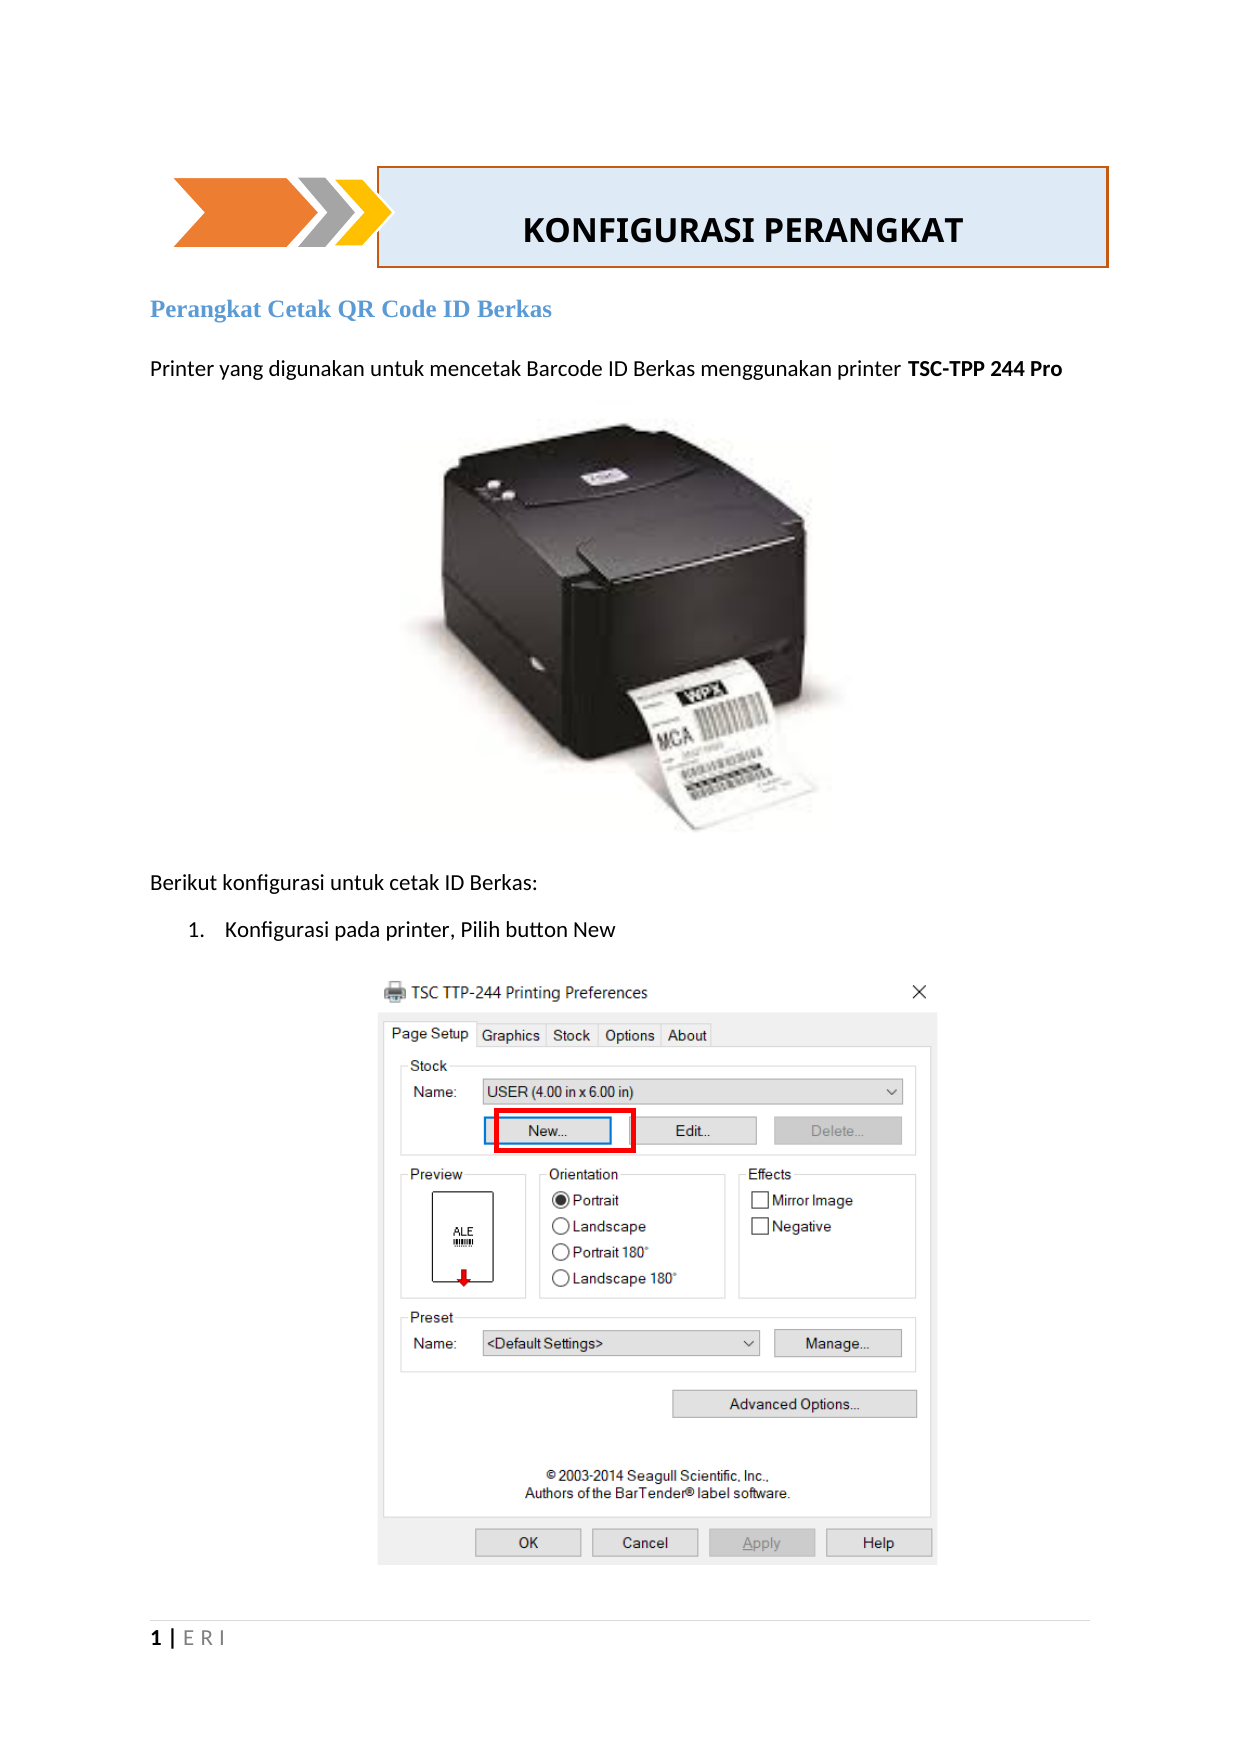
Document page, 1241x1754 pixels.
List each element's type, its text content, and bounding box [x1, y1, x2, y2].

text Printer yang digunakan untuk mencetak Barcode ID Berkas menggunakan printer TSC-TPP 244 Pro [150, 354, 1090, 382]
text Berikut konfigurasi untuk cetak ID Berkas: [150, 868, 1090, 896]
picture [377, 975, 938, 1565]
text Perangkat Cetak QR Code ID Berkas [150, 294, 1090, 323]
picture [283, 400, 957, 850]
table_header [164, 150, 629, 294]
list Konfigurasi pada printer, Pilih button New [187, 915, 1090, 943]
table_header [629, 150, 1076, 294]
